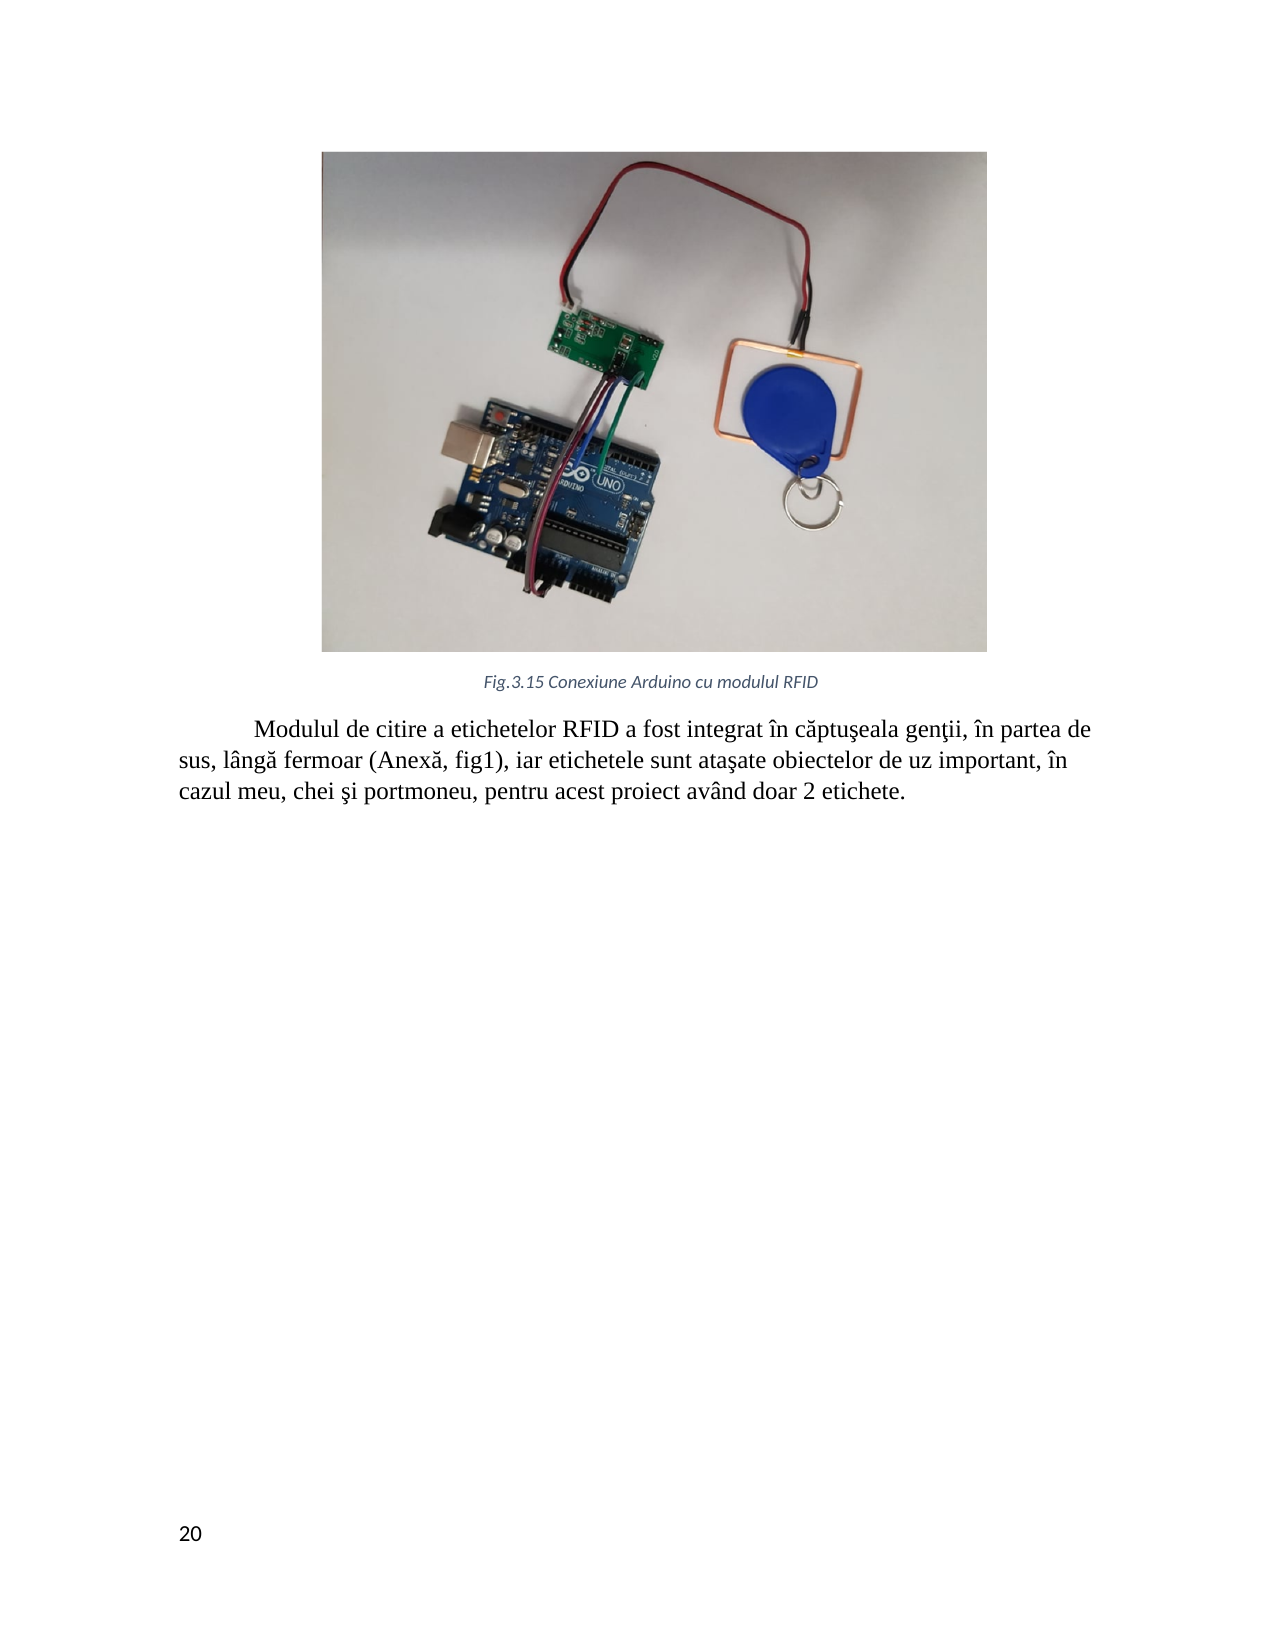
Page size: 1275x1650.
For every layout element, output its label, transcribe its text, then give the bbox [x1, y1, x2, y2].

text Modulul de citire a etichetelor RFID a fost integrat în căptuşeala genţii, în partea de sus, lângă fermoar (Anexă, fig1), iar etichetele sunt ataşate obiectelor de uz important, în cazul meu, chei şi portmoneu, pentru acest proiect având doar 2 etichete. [178, 714, 1125, 805]
text Fig.3.15 Conexiune Arduino cu modulul RFID [178, 670, 1125, 693]
picture [322, 152, 986, 652]
